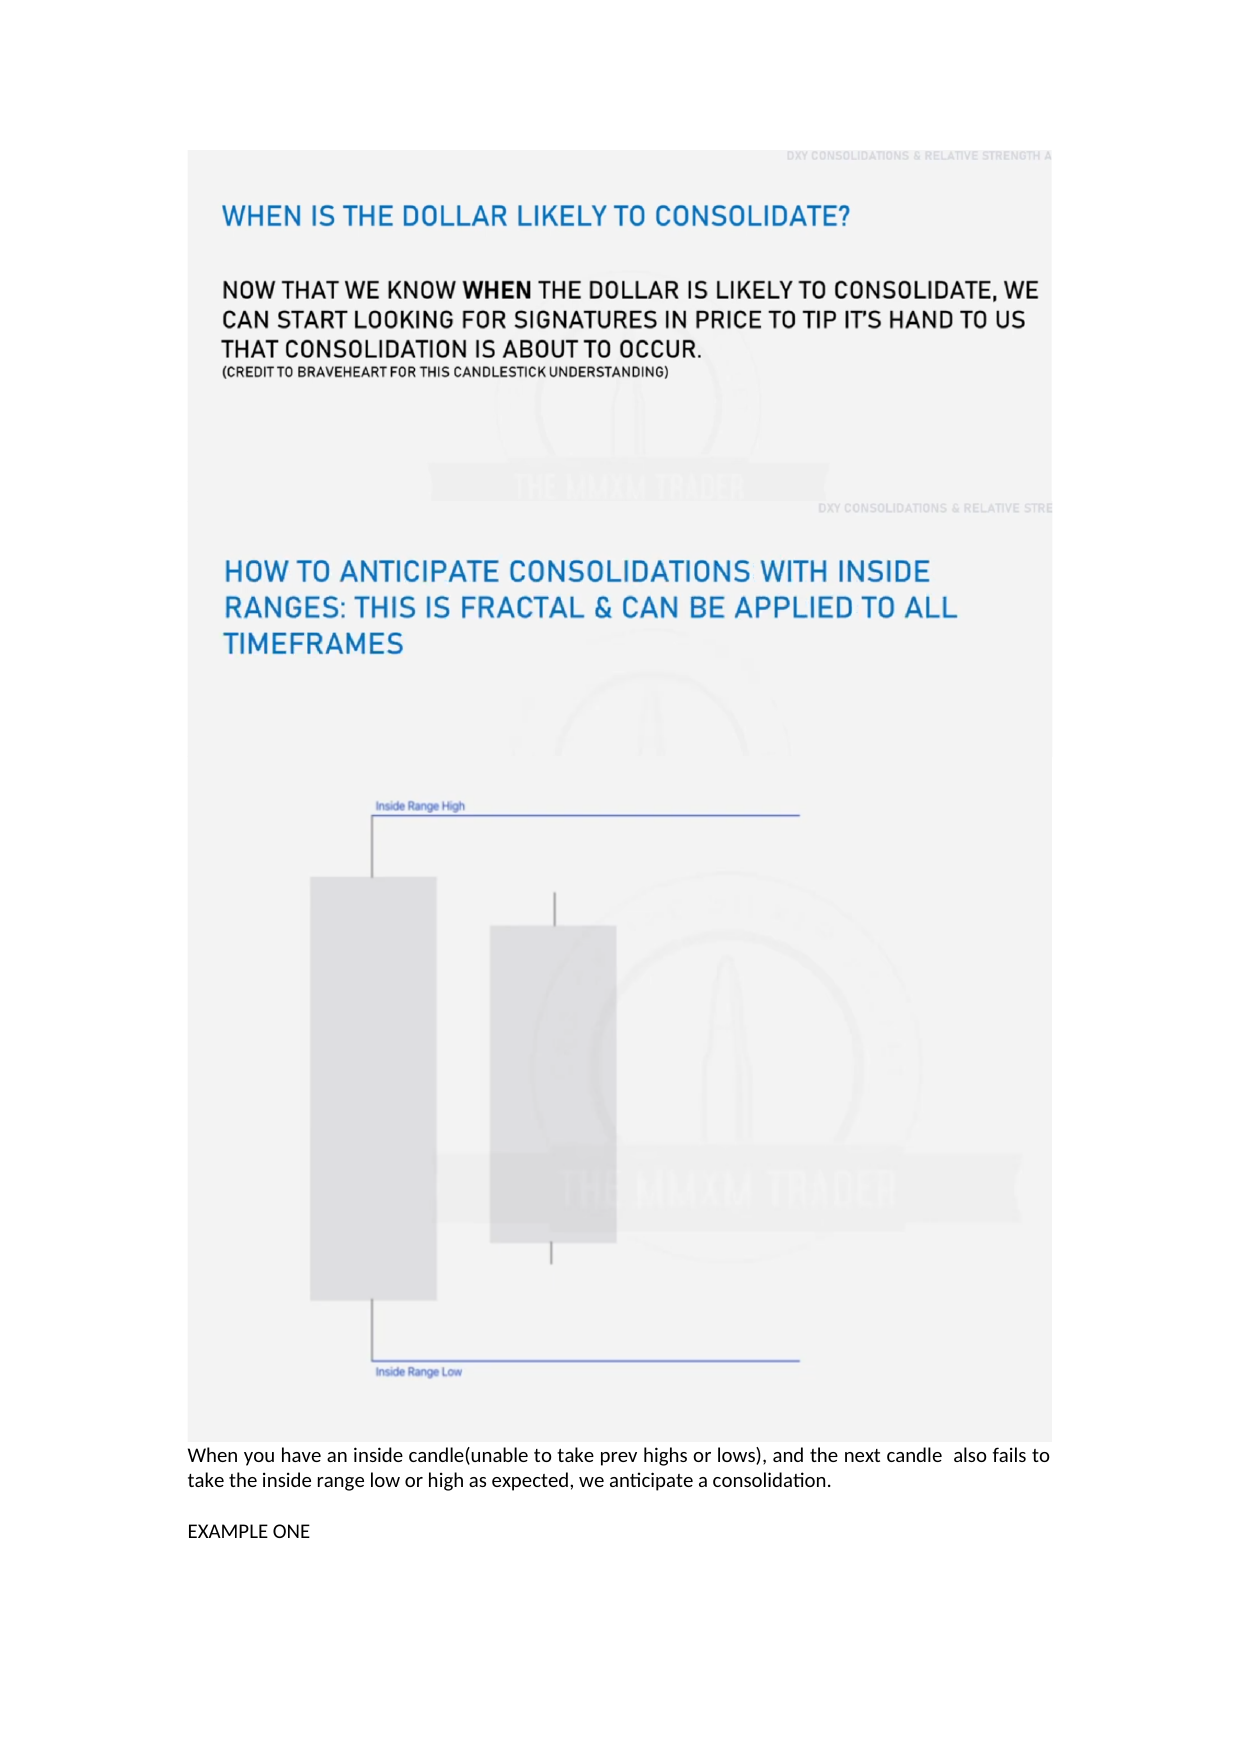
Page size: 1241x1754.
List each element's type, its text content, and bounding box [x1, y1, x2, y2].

picture [187, 150, 1053, 1442]
list When you have an inside candle(unable to take prev highs or lows), and the next candle also fails to take the inside range low or high as expected, we anticipate a consolidation. [187, 757, 1053, 1493]
list EXAMPLE ONE [187, 1518, 1053, 1543]
